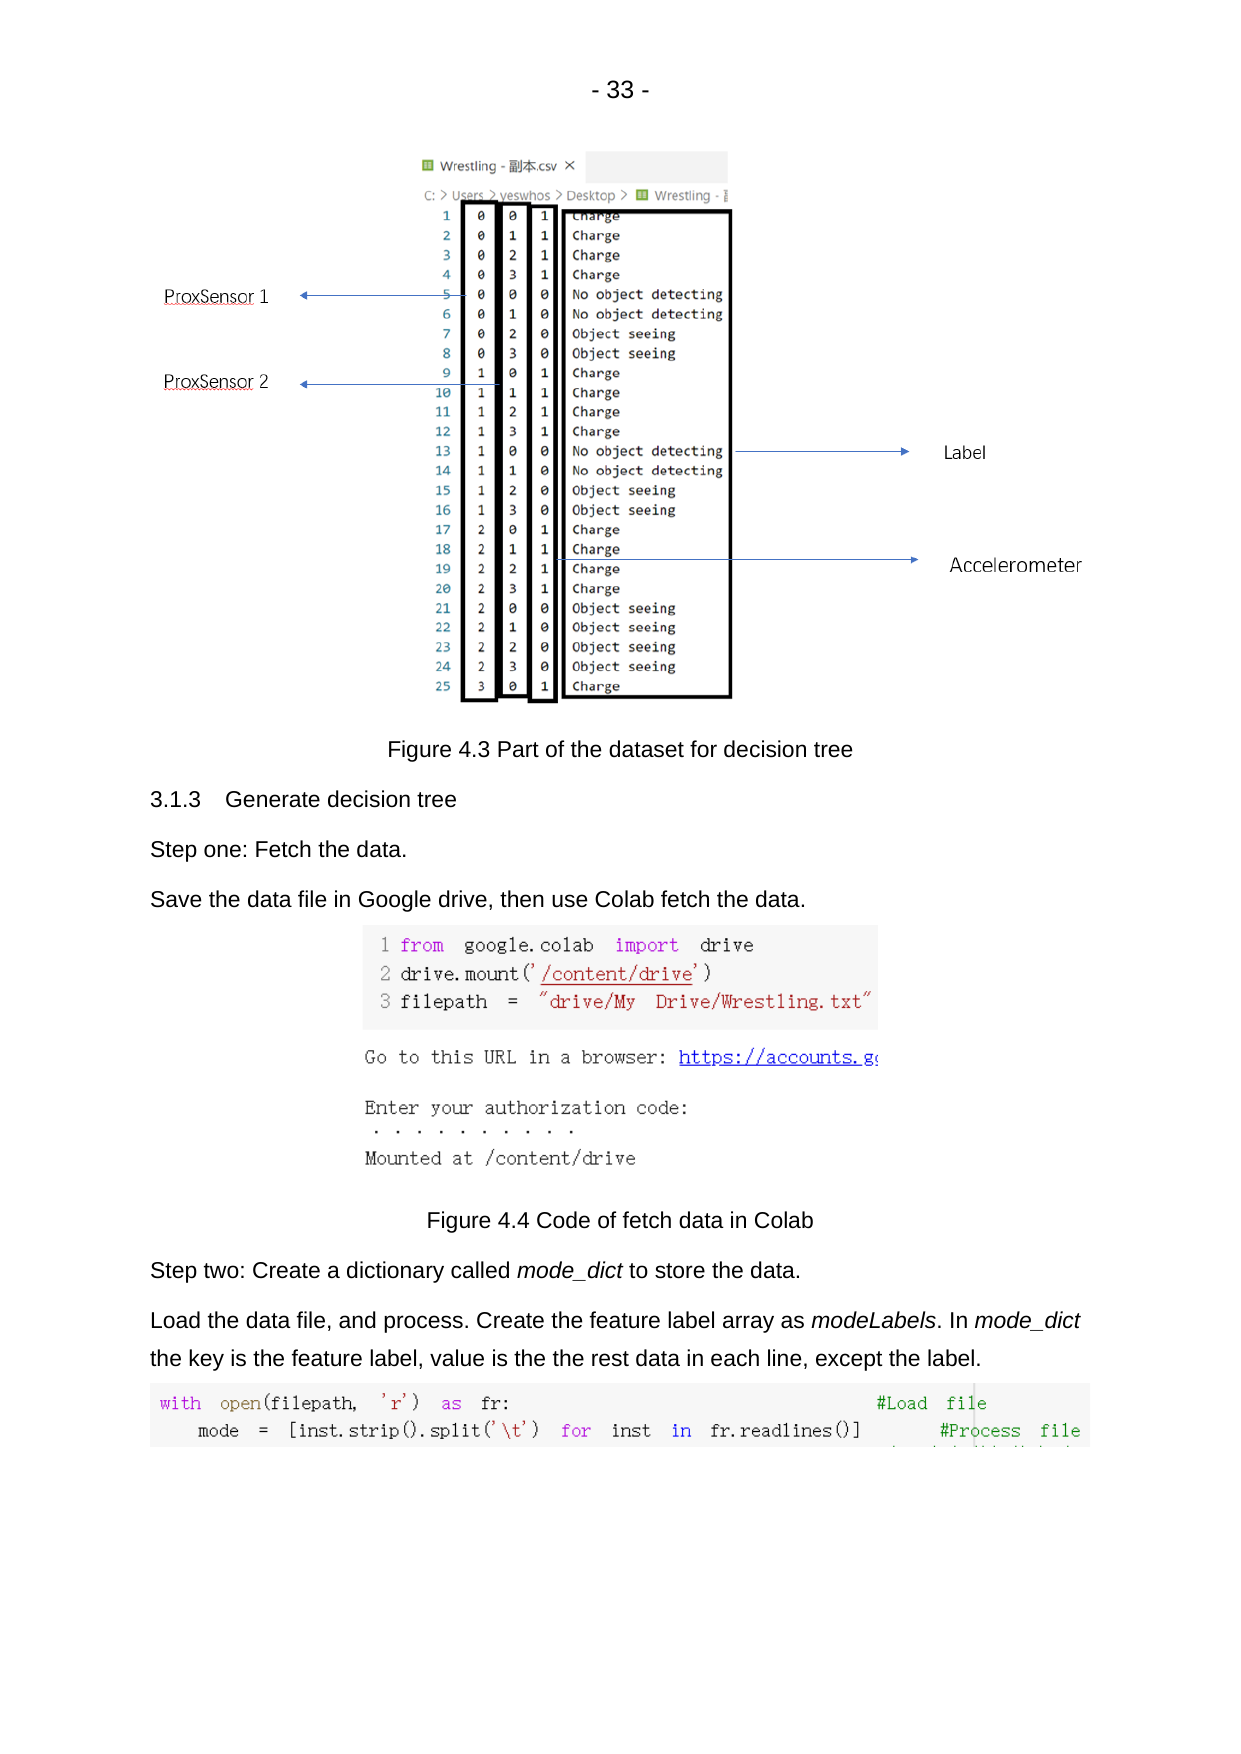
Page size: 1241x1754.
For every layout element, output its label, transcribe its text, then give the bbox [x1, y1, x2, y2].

text Figure 4.3 Part of the dataset for decision tree [150, 725, 1090, 763]
text Step two: Create a dictionary called mode_dict to store the data. [150, 1246, 1090, 1284]
text Save the data file in Google drive, then use Colab fetch the data. [150, 875, 1090, 913]
text Figure 4.4 Code of fetch data in Colab [150, 1196, 1090, 1234]
text Load the data file, and process. Create the feature label array as modeLabels. In mode_dict the key is the feature label, value is the the rest data in each line, except the label. [150, 1296, 1090, 1371]
picture [150, 1383, 1091, 1447]
picture [150, 150, 1091, 713]
text Step one: Fetch the data. [150, 825, 1090, 863]
list Generate decision tree [150, 775, 1090, 813]
picture [362, 925, 878, 1184]
